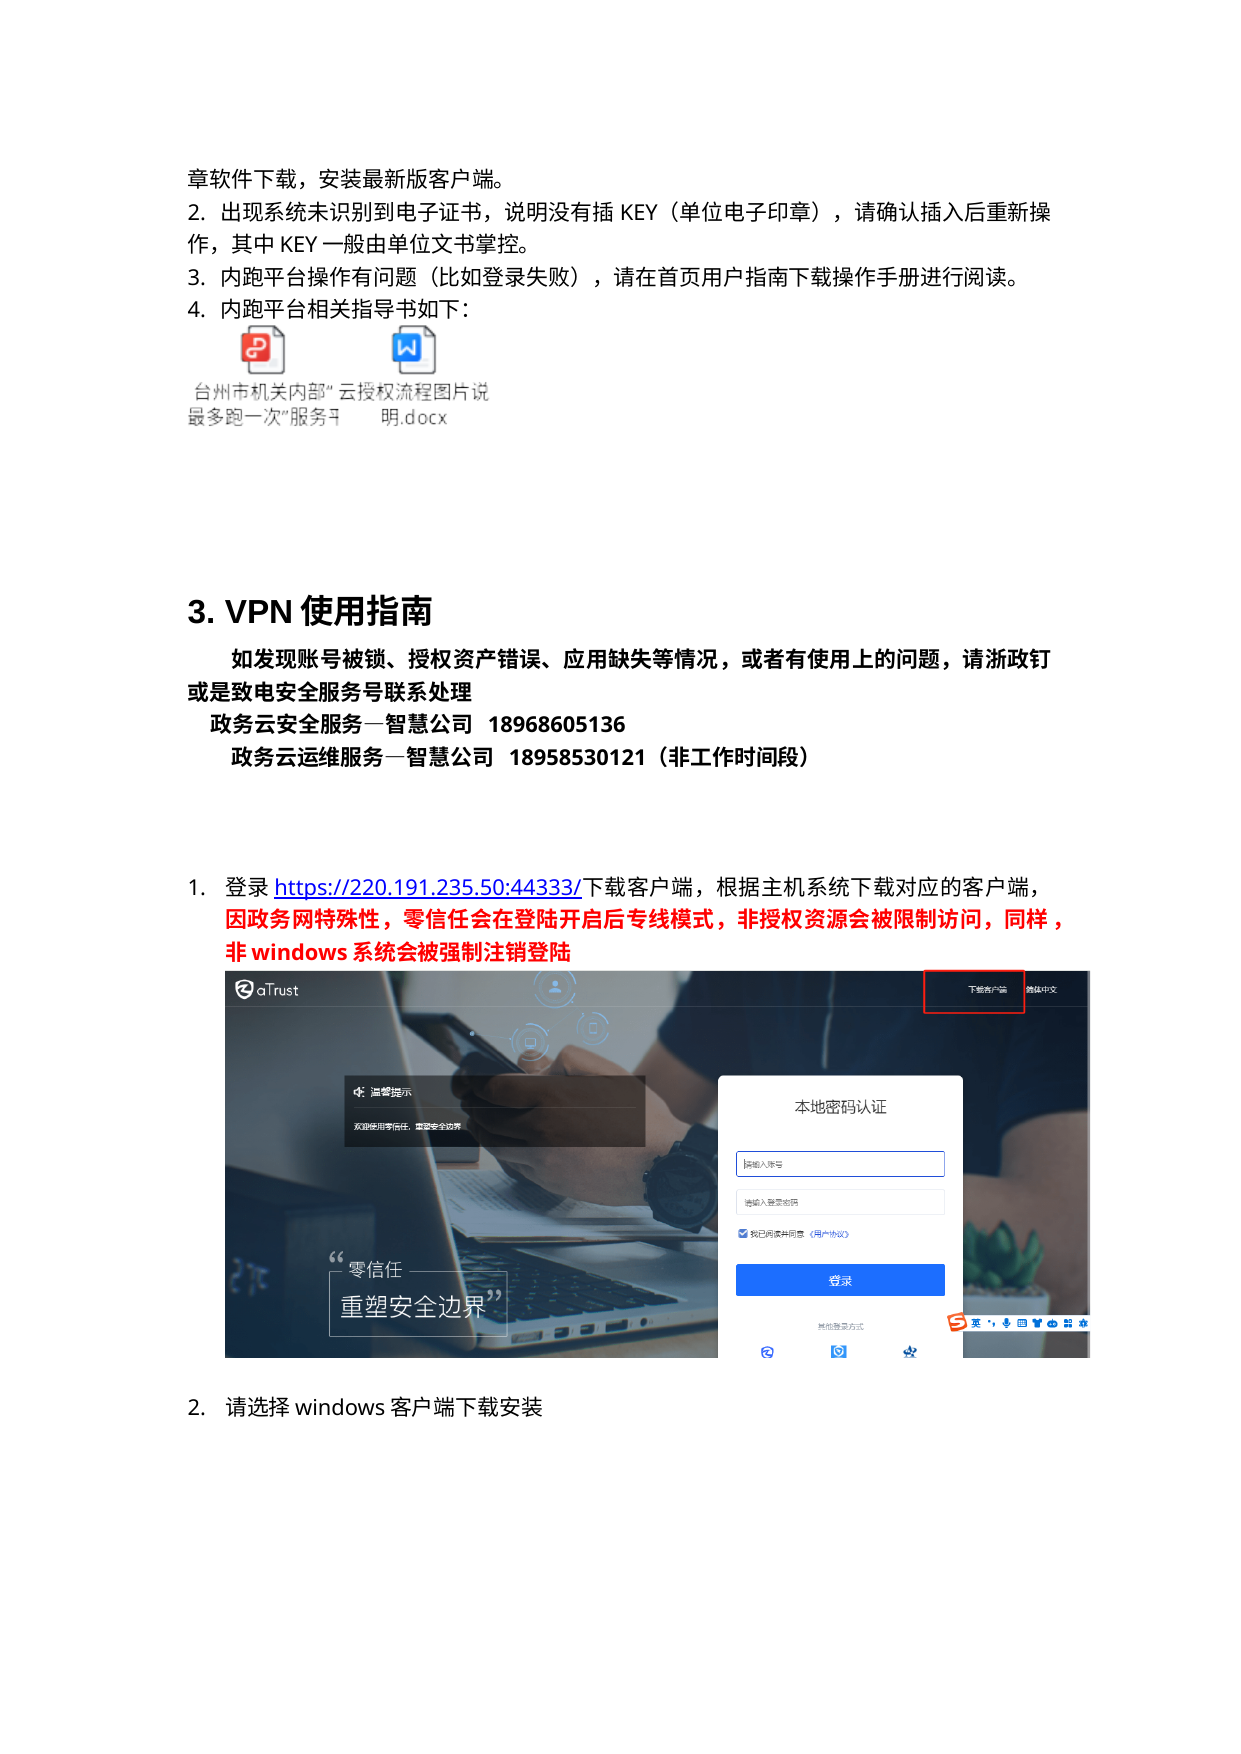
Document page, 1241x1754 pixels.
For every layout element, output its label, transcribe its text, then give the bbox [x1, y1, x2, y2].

list 政务云运维服务—智慧公司 18958530121（非工作时间段） [187, 739, 1053, 772]
list 内跑平台相关指导书如下： [187, 292, 1053, 324]
list 内跑平台操作有问题（比如登录失败），请在首页用户指南下载操作手册进行阅读。 [187, 259, 1053, 292]
list 登录https://220.191.235.50:44333/下载客户端，根据主机系统下载对应的客户端，因政务网特殊性，零信任会在登陆开启后专线模式，非授权资源会被限制访问，同样，非windows系统会被强制注销登陆 [187, 869, 1053, 967]
list 出现系统未识别到电子证书，说明没有插KEY（单位电子印章），请确认插入后重新操作，其中KEY一般由单位文书掌控。 [187, 194, 1053, 259]
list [187, 162, 1053, 194]
subtitle VPN使用指南 [187, 577, 1053, 642]
list 请选择windows客户端下载安装 [187, 1389, 1053, 1422]
picture [225, 967, 1091, 1358]
list 政务云安全服务—智慧公司 18968605136 [187, 707, 1053, 739]
list 如发现账号被锁、授权资产错误、应用缺失等情况，或者有使用上的问题，请浙政钉或是致电安全服务号联系处理 [187, 642, 1053, 707]
